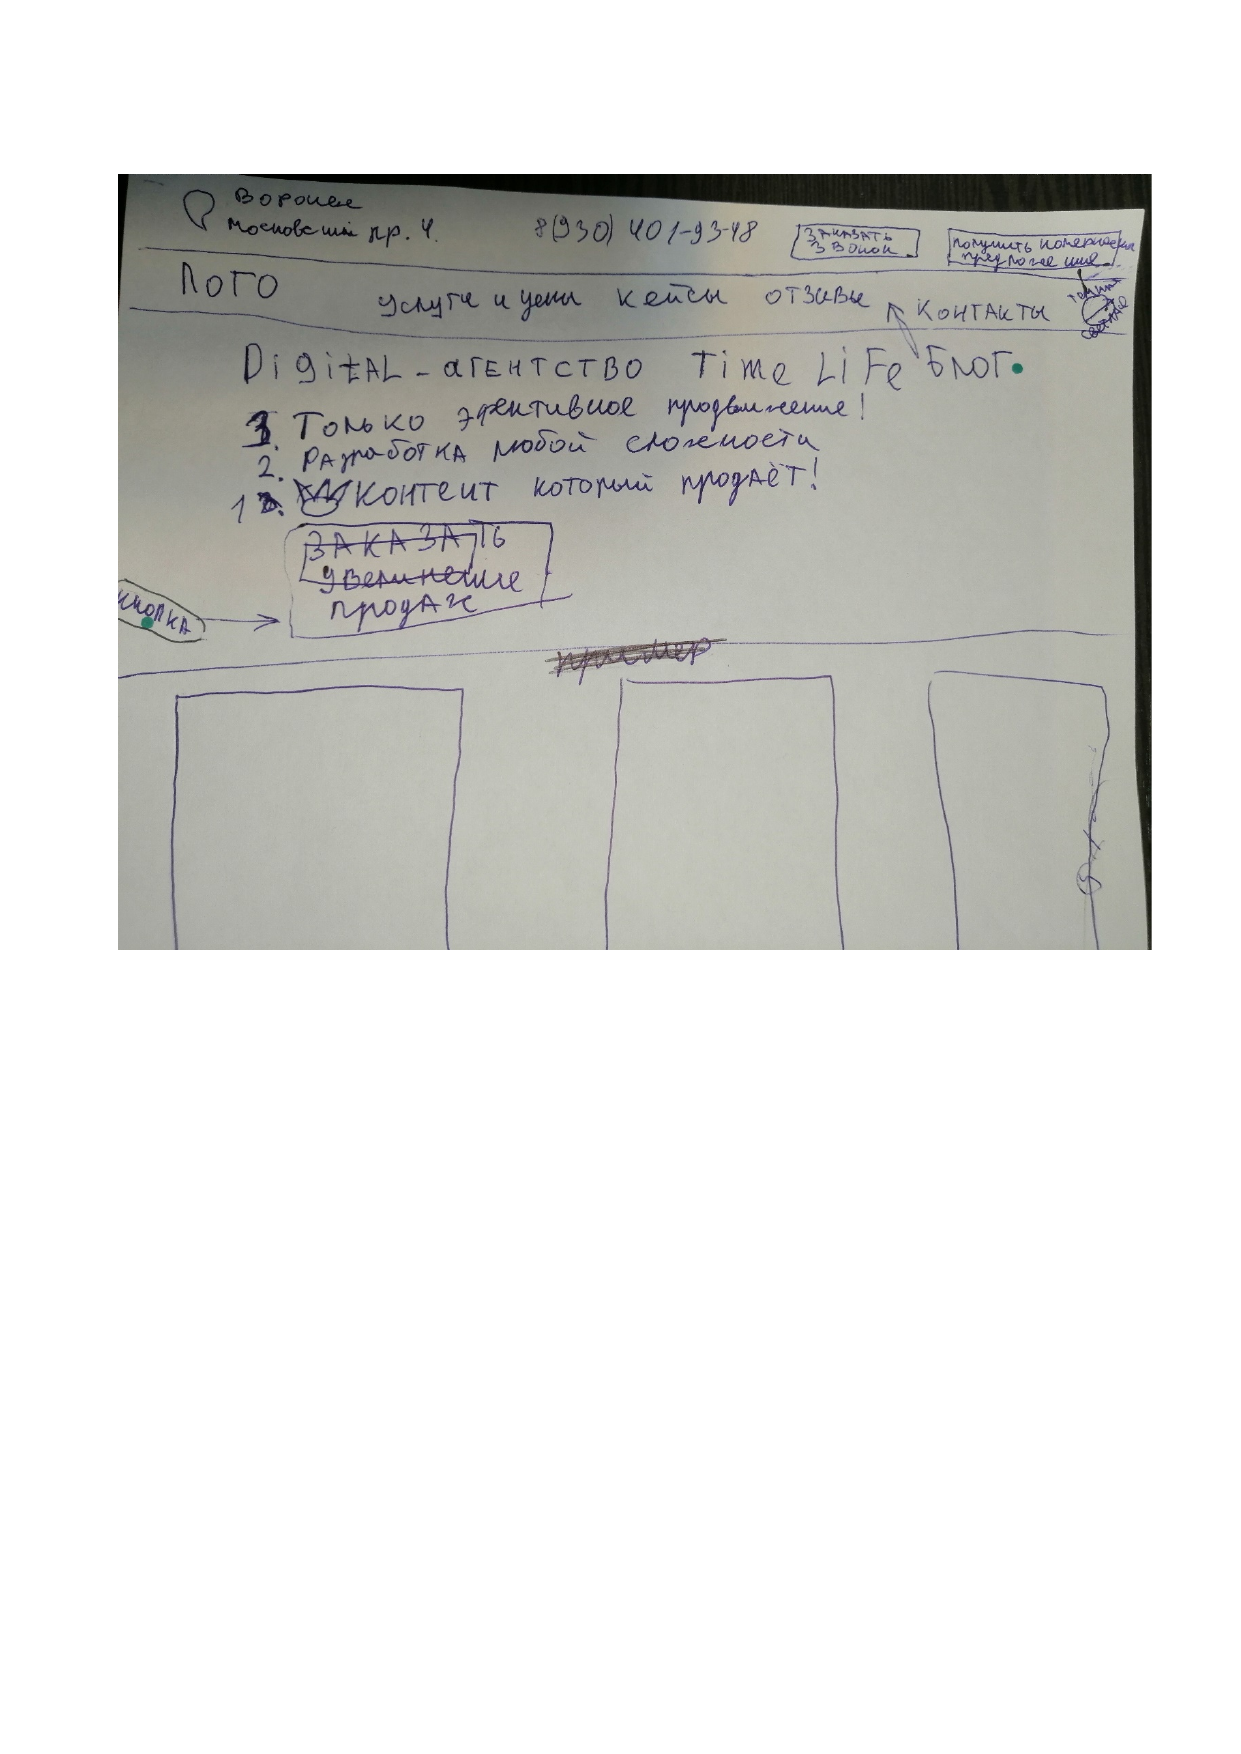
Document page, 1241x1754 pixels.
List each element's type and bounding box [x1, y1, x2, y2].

picture [118, 174, 1152, 950]
